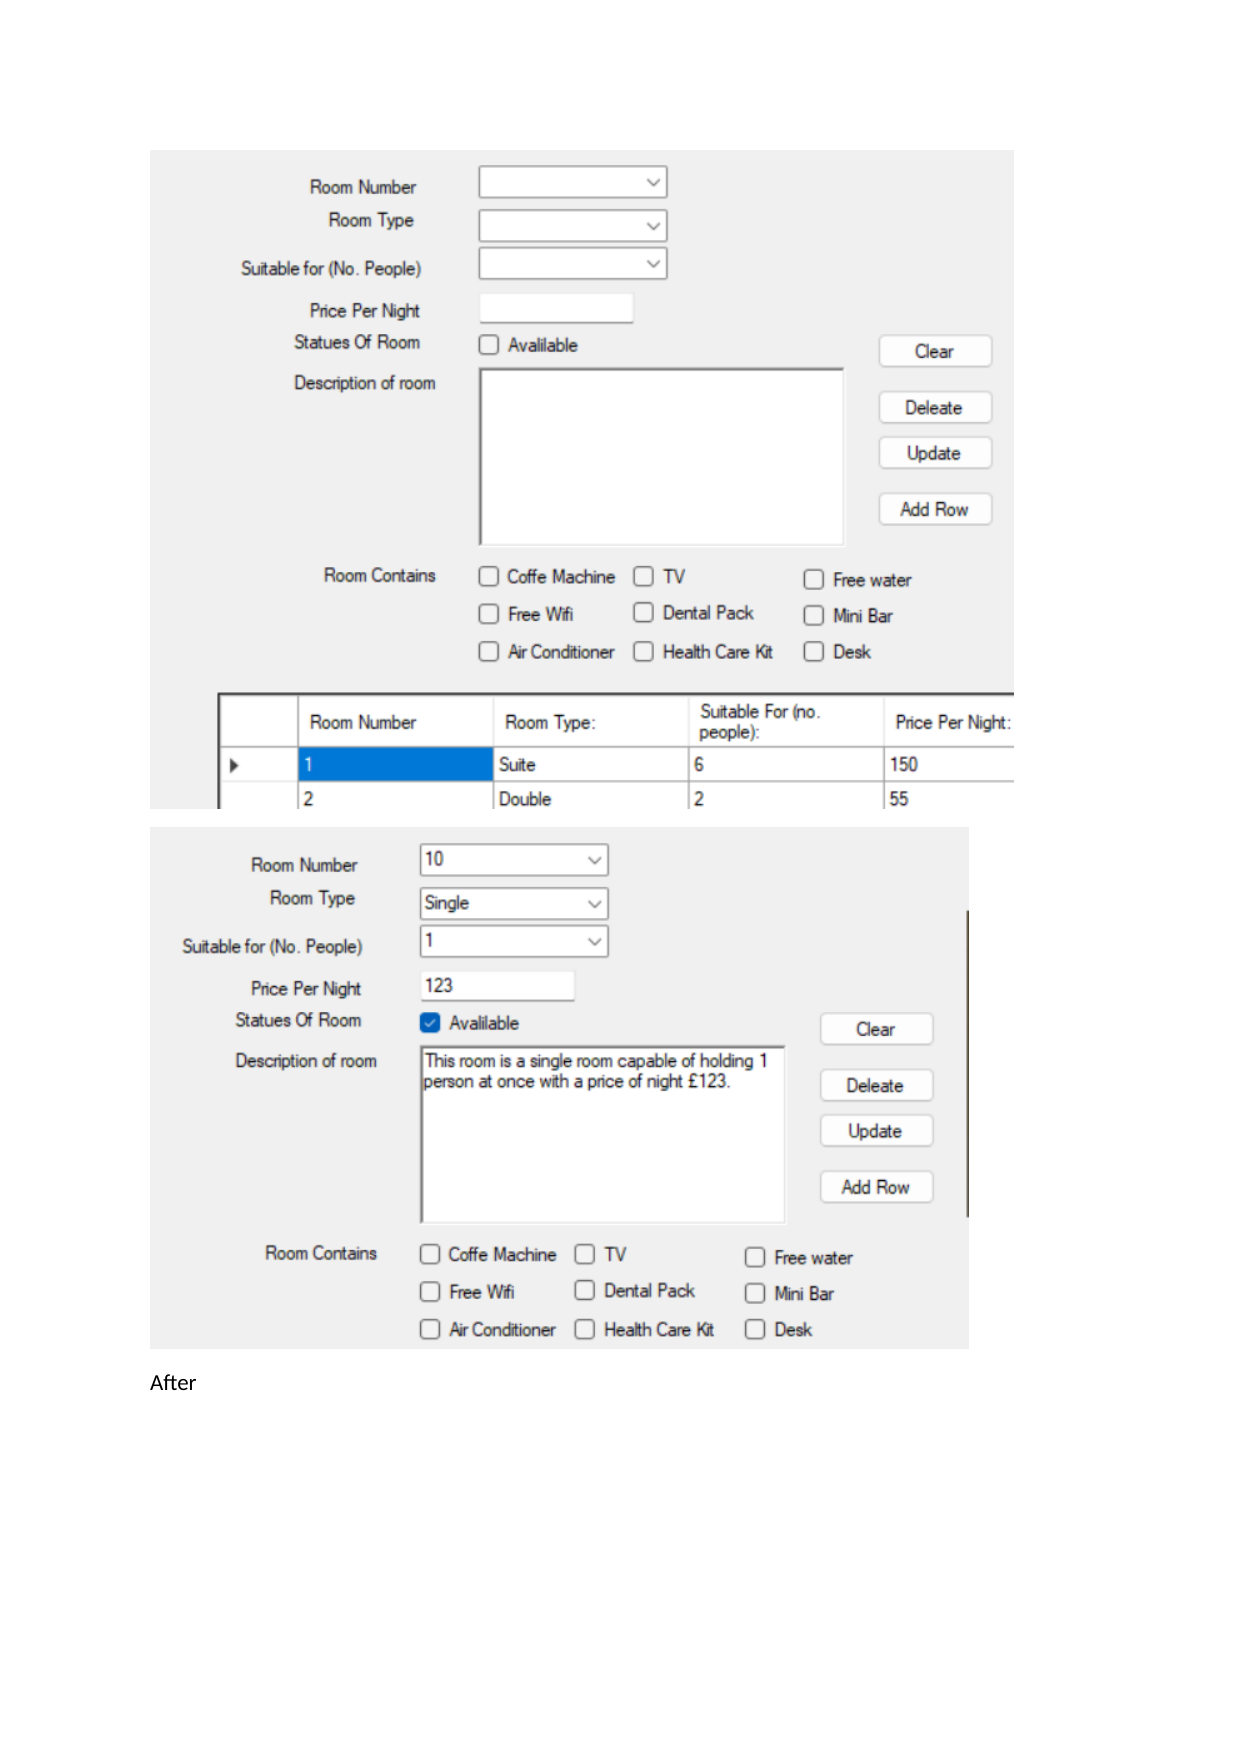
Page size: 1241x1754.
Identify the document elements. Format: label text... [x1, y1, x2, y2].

text After [150, 1368, 1090, 1396]
picture [150, 827, 969, 1349]
picture [150, 150, 1014, 809]
